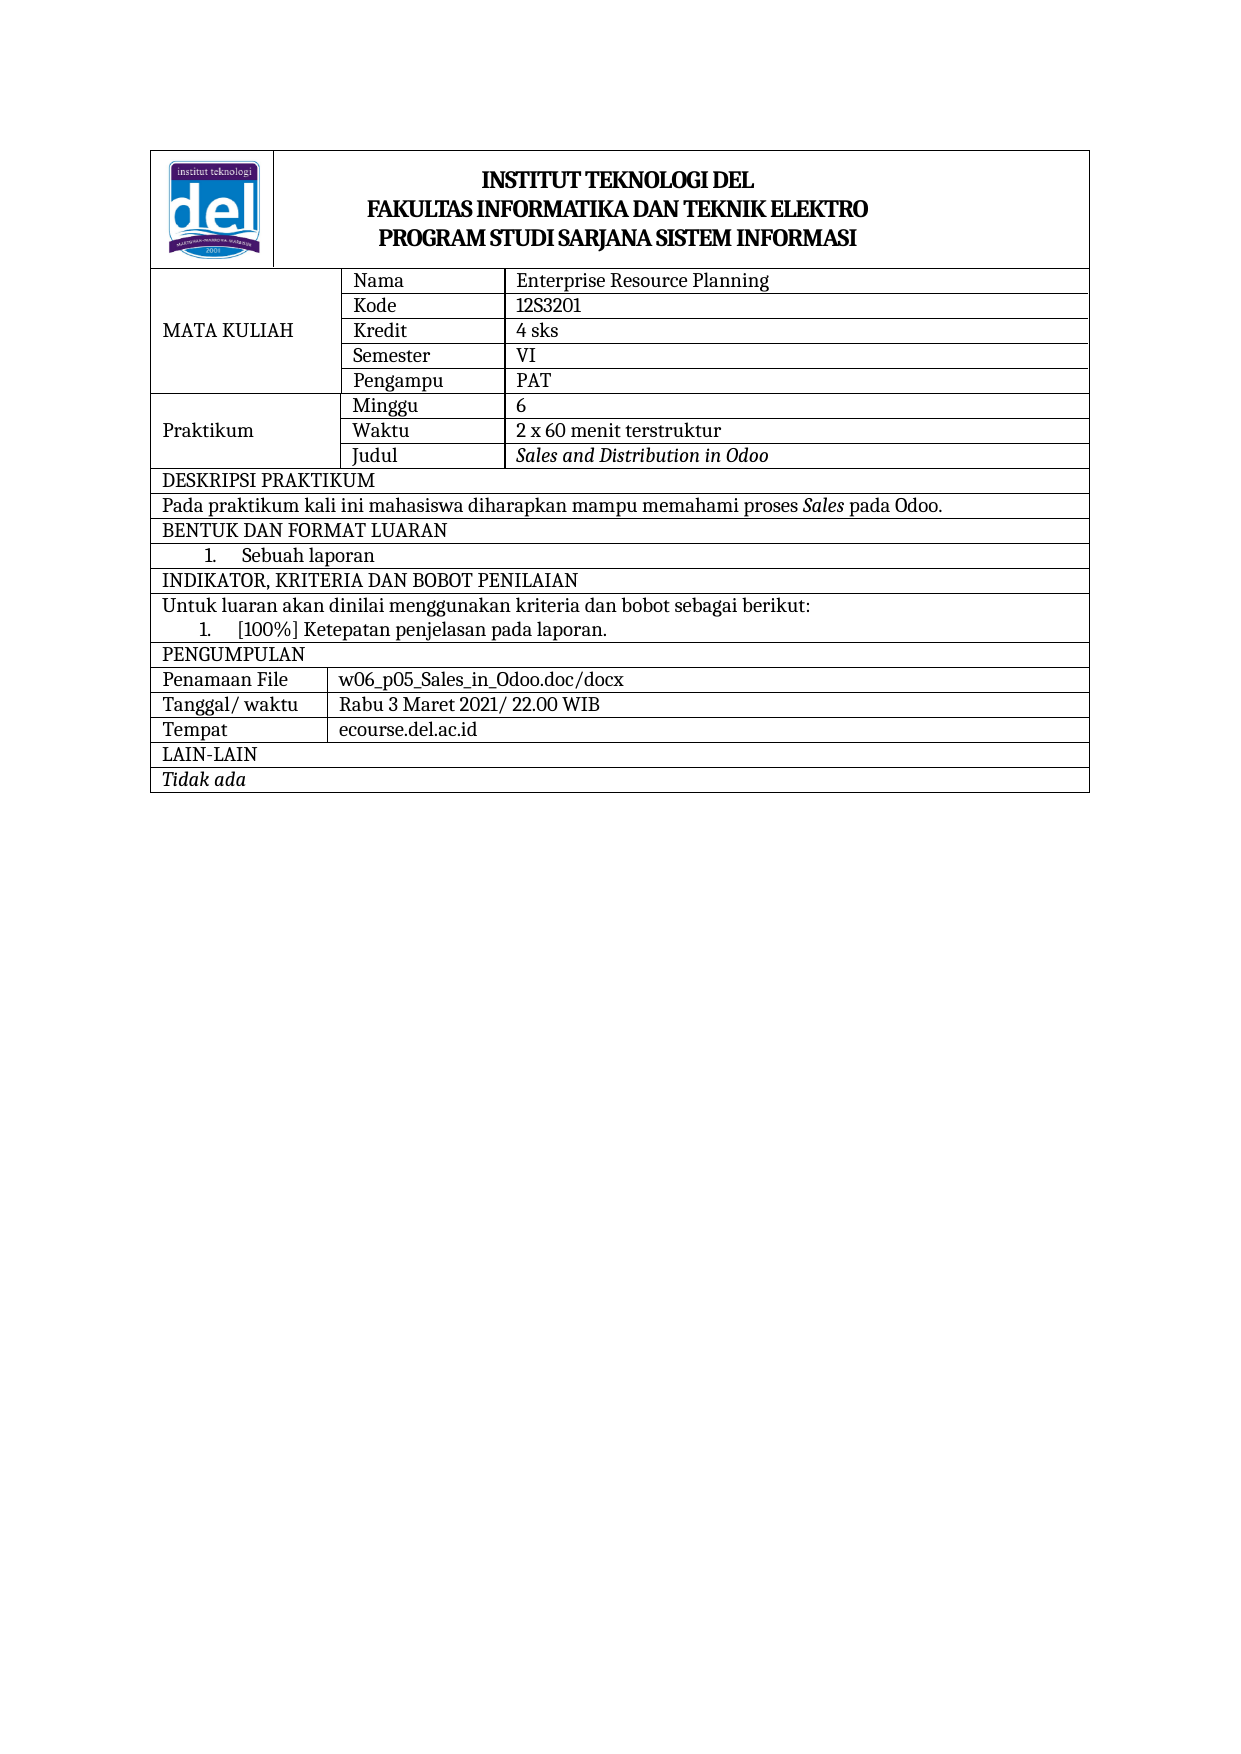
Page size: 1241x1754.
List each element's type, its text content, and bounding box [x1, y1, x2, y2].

table_cell BENTUK DAN FORMAT LUARAN [151, 519, 1089, 543]
table_cell [342, 319, 504, 343]
table_cell [151, 269, 341, 392]
table_cell [328, 693, 1089, 717]
table_cell [506, 419, 1089, 443]
table_cell [341, 419, 504, 443]
table_cell [151, 693, 327, 717]
table_cell Tidak ada [151, 768, 1089, 792]
table_cell [341, 394, 504, 418]
table_cell Pada praktikum kali ini mahasiswa diharapkan mampu memahami proses Sales pada Odoo. [151, 494, 1089, 518]
table_header [274, 151, 1089, 267]
picture [163, 159, 262, 259]
table_cell INDIKATOR, KRITERIA DAN BOBOT PENILAIAN [151, 569, 1089, 593]
table_cell DESKRIPSI PRAKTIKUM [151, 469, 1089, 493]
table_cell Sebuah laporan [151, 544, 1089, 568]
table_cell [151, 718, 327, 742]
table_cell [151, 668, 327, 692]
table_cell Untuk luaran akan dinilai menggunakan kriteria dan bobot sebagai berikut: [100%] Ketepatan penjelasan pada laporan. [151, 594, 1089, 642]
table_cell [506, 394, 1089, 418]
table_header [151, 151, 273, 267]
table_cell [342, 269, 504, 293]
table_cell LAIN-LAIN [151, 743, 1089, 767]
table_cell PENGUMPULAN [151, 643, 1089, 667]
table_cell [328, 718, 1089, 742]
table_cell [151, 394, 340, 468]
table_cell [341, 444, 504, 468]
table_cell [506, 269, 1089, 392]
table_cell [342, 369, 504, 392]
table_cell [342, 344, 504, 368]
table_cell [342, 294, 504, 318]
table_cell [328, 668, 1089, 692]
table_cell [506, 444, 1089, 468]
